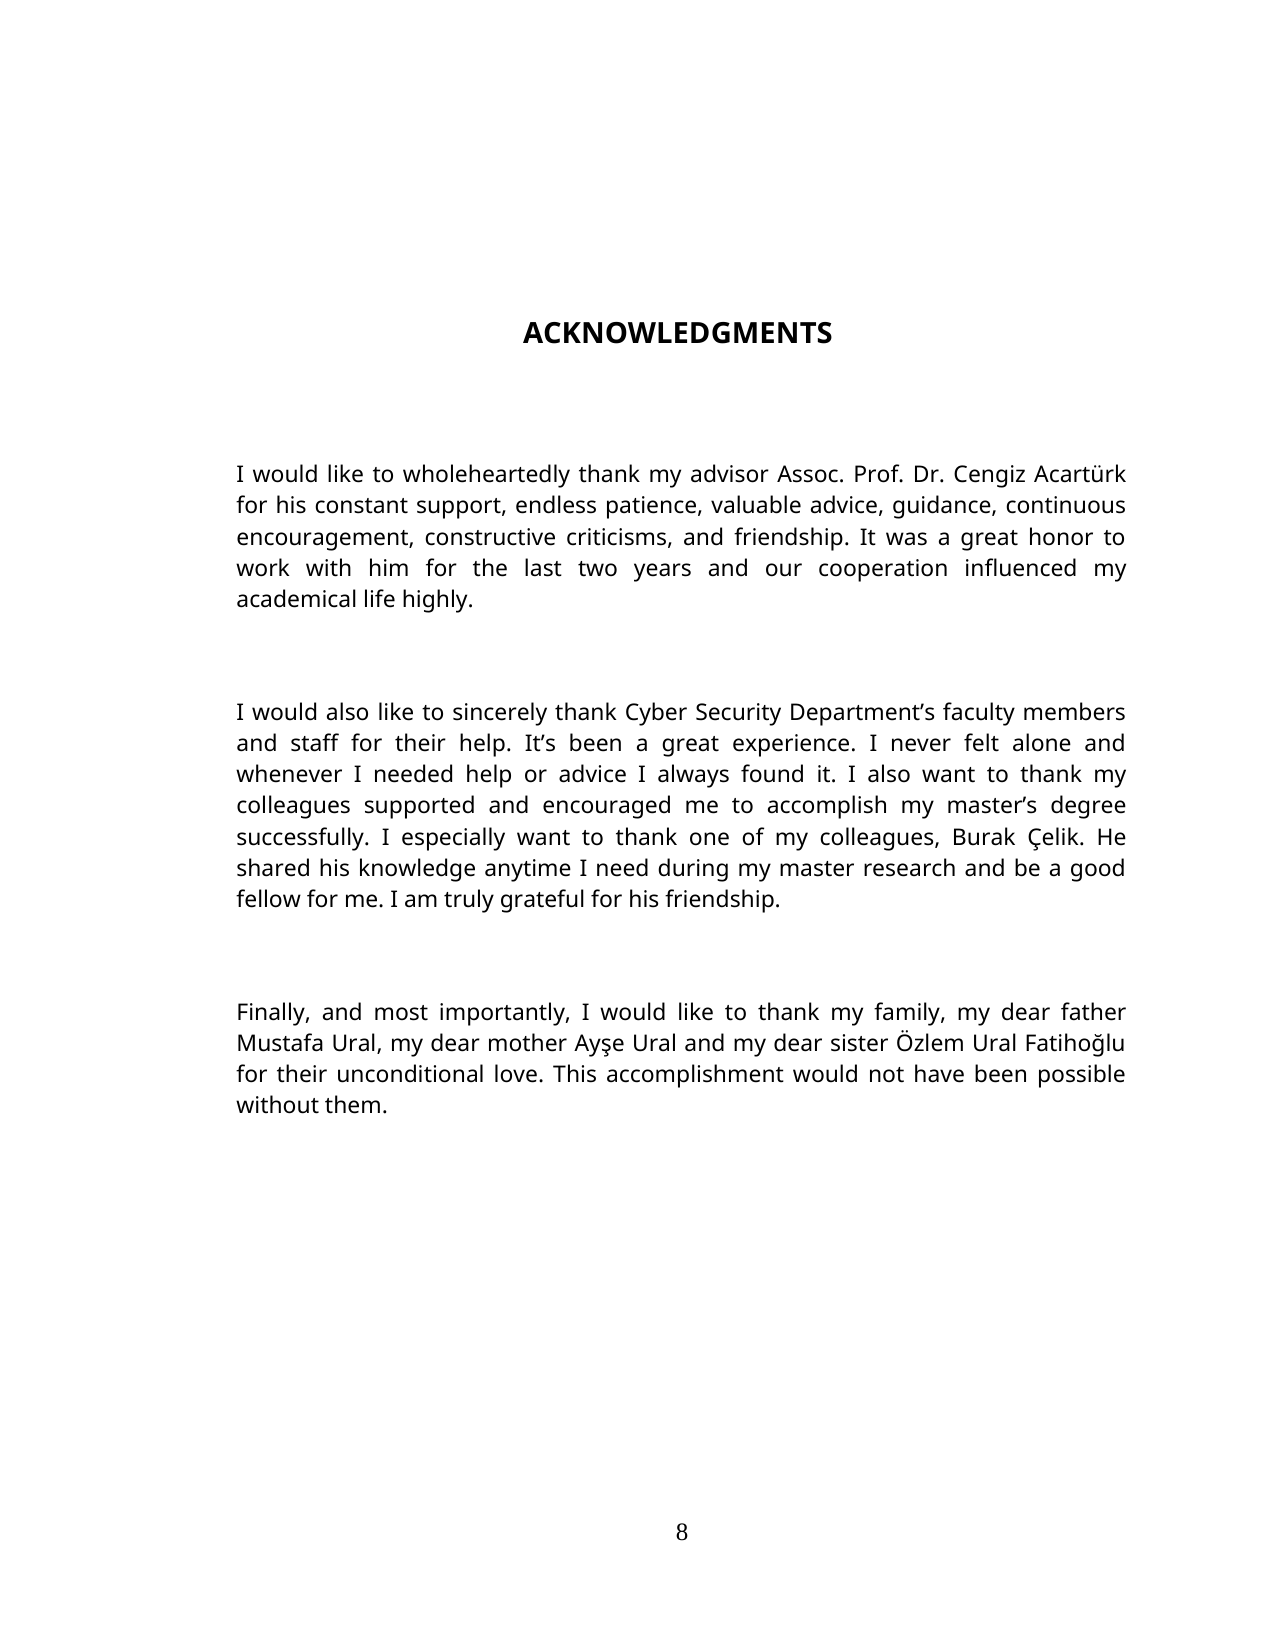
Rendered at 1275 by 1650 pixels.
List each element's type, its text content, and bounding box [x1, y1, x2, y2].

text Finally, and most importantly, I would like to thank my family, my dear father Mustafa Ural, my dear mother Ayşe Ural and my dear sister Özlem Ural Fatihoğlu for their unconditional love. This accomplishment would not have been possible without them. [236, 995, 1127, 1120]
text I would also like to sincerely thank Cyber Security Department’s faculty members and staff for their help. It’s been a great experience. I never felt alone and whenever I needed help or advice I always found it. I also want to thank my colleagues supported and encouraged me to accomplish my master’s degree successfully. I especially want to thank one of my colleagues, Burak Çelik. He shared his knowledge anytime I need during my master research and be a good fellow for me. I am truly grateful for his friendship. [236, 695, 1127, 914]
subtitle ACKNOWLEDGMENTS [259, 312, 1097, 352]
text I would like to wholeheartedly thank my advisor Assoc. Prof. Dr. Cengiz Acartürk for his constant support, endless patience, valuable advice, guidance, continuous encouragement, constructive criticisms, and friendship. It was a great honor to work with him for the last two years and our cooperation influenced my academical life highly. [236, 458, 1127, 614]
